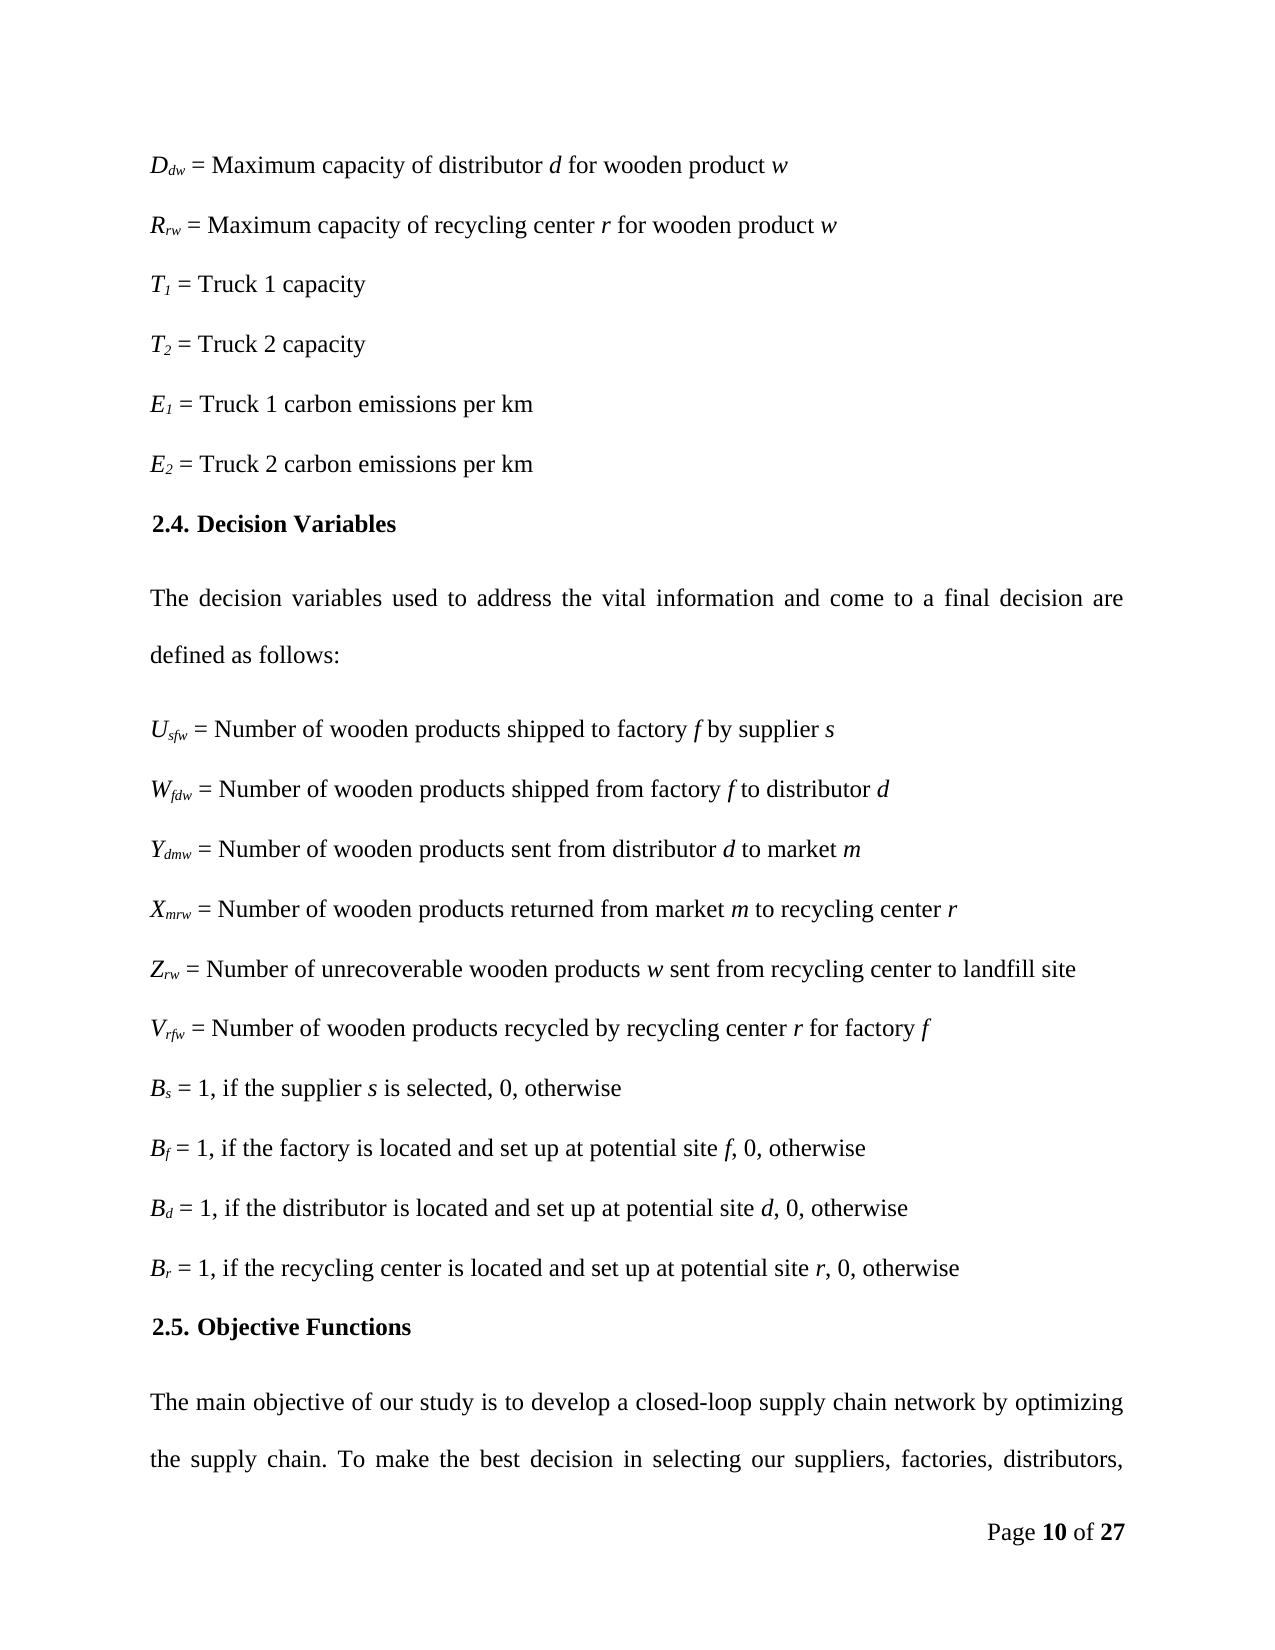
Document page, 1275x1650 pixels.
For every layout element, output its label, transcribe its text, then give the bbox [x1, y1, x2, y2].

text Ydmw = Number of wooden products sent from distributor d to market m [150, 834, 1125, 863]
text Bd = 1, if the distributor is located and set up at potential site d, 0, otherwise [150, 1193, 1125, 1222]
text Rrw = Maximum capacity of recycling center r for wooden product w [150, 210, 1125, 238]
text Zrw = Number of unrecoverable wooden products w sent from recycling center to landfill site [150, 954, 1125, 982]
text T2 = Truck 2 capacity [150, 329, 1125, 358]
text E2 = Truck 2 carbon emissions per km [150, 449, 1125, 478]
text Bs = 1, if the supplier s is selected, 0, otherwise [150, 1073, 1125, 1102]
text E1 = Truck 1 carbon emissions per km [150, 389, 1125, 418]
text Wfdw = Number of wooden products shipped from factory f to distributor d [150, 774, 1125, 803]
subtitle Decision Variables [152, 509, 1125, 537]
text Xmrw = Number of wooden products returned from market m to recycling center r [150, 894, 1125, 923]
text Vrfw = Number of wooden products recycled by recycling center r for factory f [150, 1013, 1125, 1042]
subtitle Objective Functions [152, 1312, 1125, 1341]
text Br = 1, if the recycling center is located and set up at potential site r, 0, otherwise [150, 1253, 1125, 1281]
text Ddw = Maximum capacity of distributor d for wooden product w [150, 150, 1125, 179]
text T1 = Truck 1 capacity [150, 269, 1125, 298]
text Bf = 1, if the factory is located and set up at potential site f, 0, otherwise [150, 1133, 1125, 1162]
text The decision variables used to address the vital information and come to a final decision are defined as follows: [150, 583, 1125, 669]
text Usfw = Number of wooden products shipped to factory f by supplier s [150, 714, 1125, 743]
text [150, 1387, 1125, 1473]
